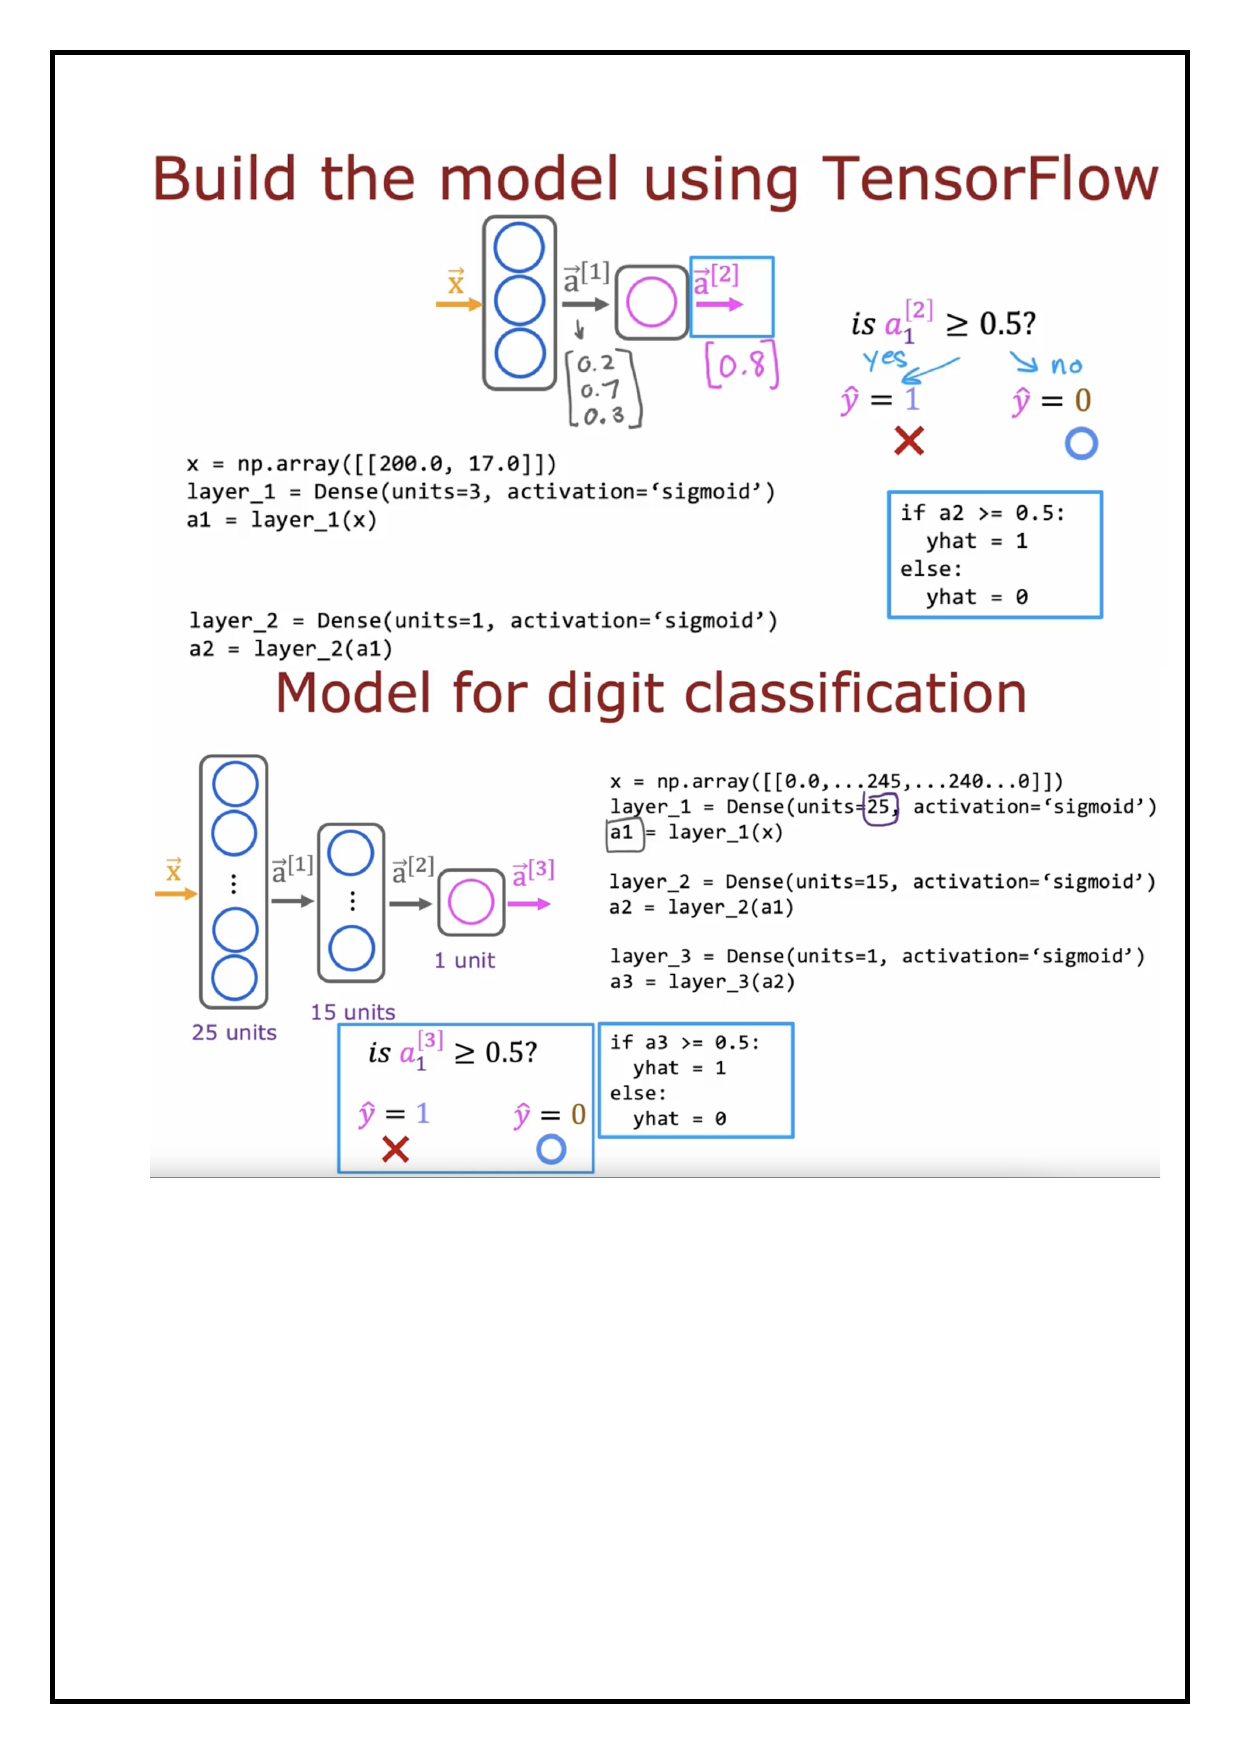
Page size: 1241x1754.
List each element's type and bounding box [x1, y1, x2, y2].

picture [150, 150, 1168, 1178]
